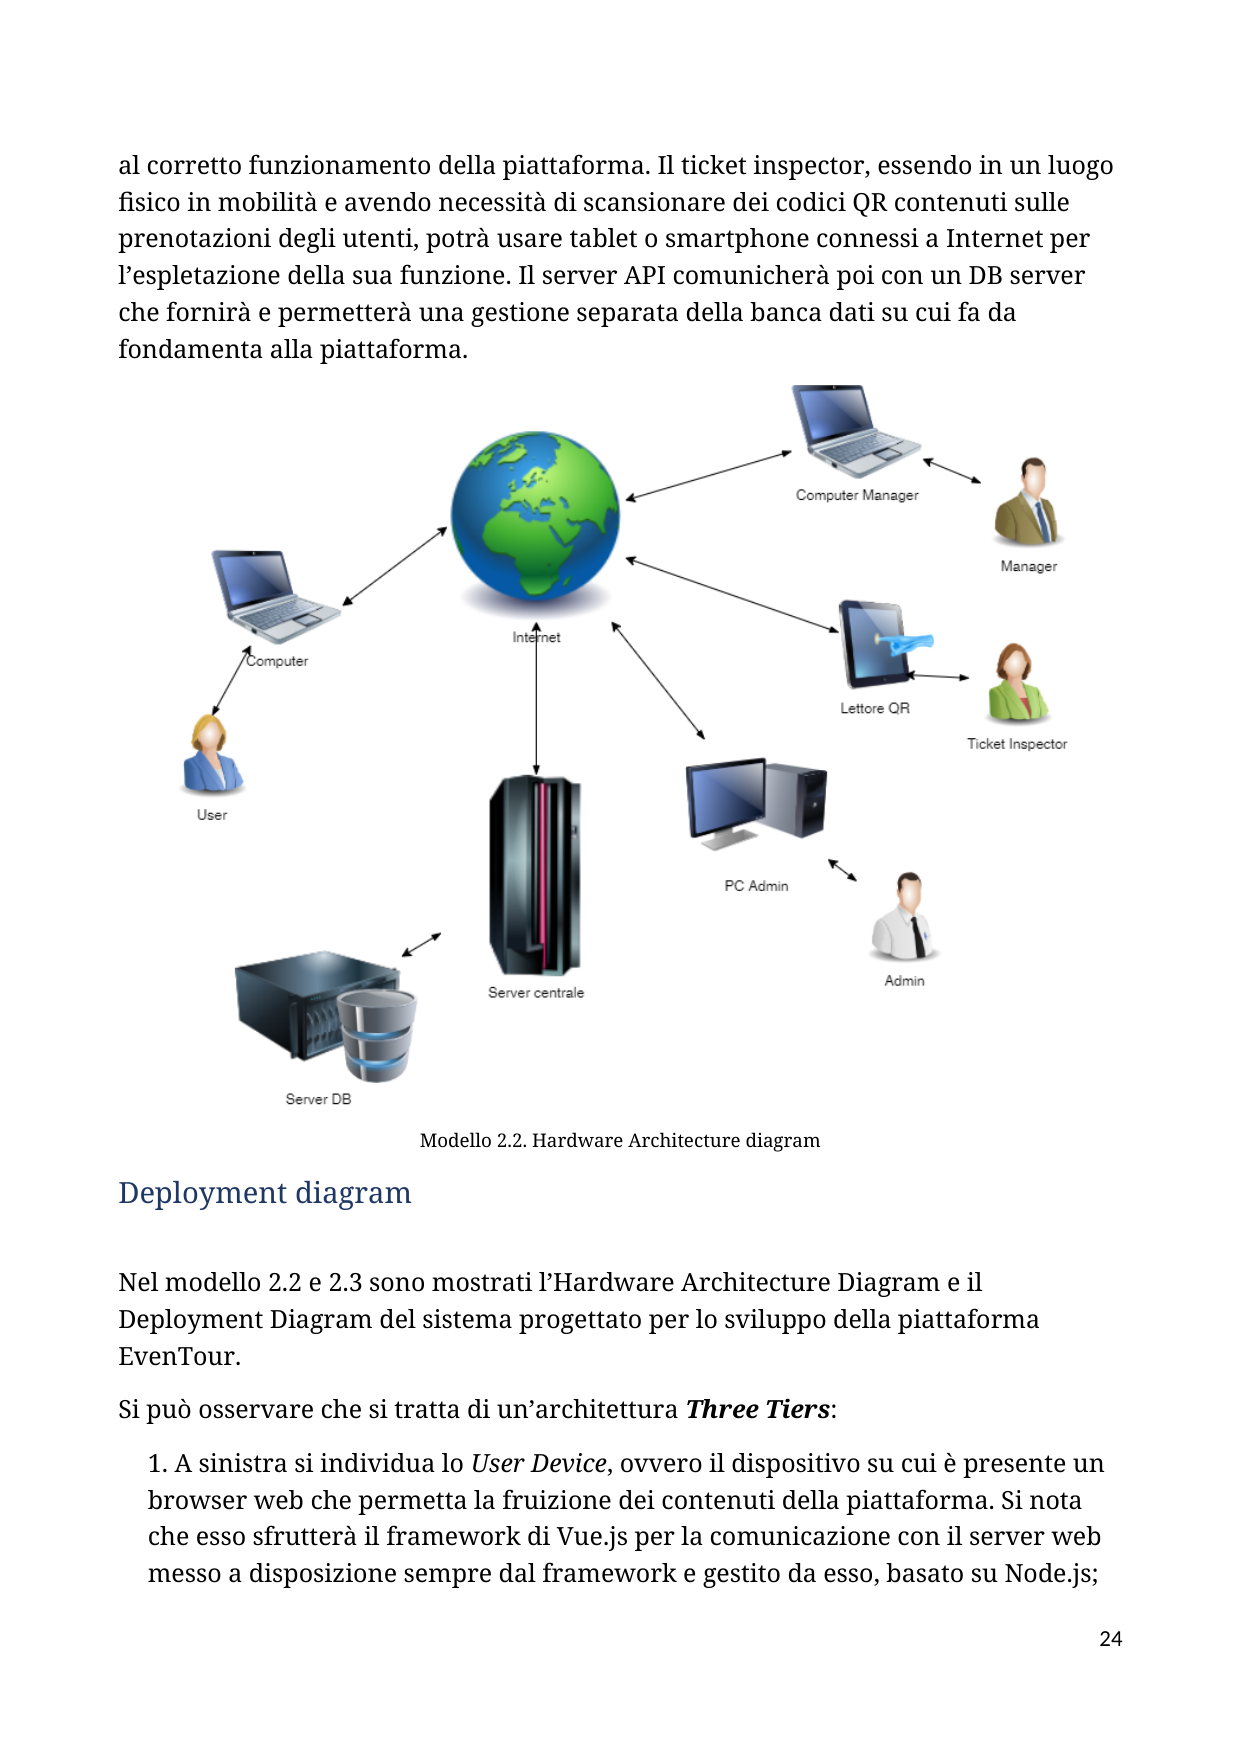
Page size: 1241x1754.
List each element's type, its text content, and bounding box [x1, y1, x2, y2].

text Si può osservare che si tratta di un’architettura Three Tiers: [118, 1392, 1122, 1426]
subtitle Deployment diagram [118, 1172, 1122, 1212]
text Modello 2.2. Hardware Architecture diagram [118, 1128, 1122, 1153]
text 1. A sinistra si individua lo User Device, ovvero il dispositivo su cui è presente un browser web che permetta la fruizione dei contenuti della piattaforma. Si nota che esso sfrutterà il framework di Vue.js per la comunicazione con il server web messo a disposizione sempre dal framework e gestito da esso, basato su Node.js; [148, 1446, 1122, 1590]
text Nel modello 2.2 e 2.3 sono mostrati l’Hardware Architecture Diagram e il Deployment Diagram del sistema progettato per lo sviluppo della piattaforma EvenTour. [118, 1265, 1122, 1373]
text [118, 148, 1122, 366]
picture [164, 385, 1077, 1109]
